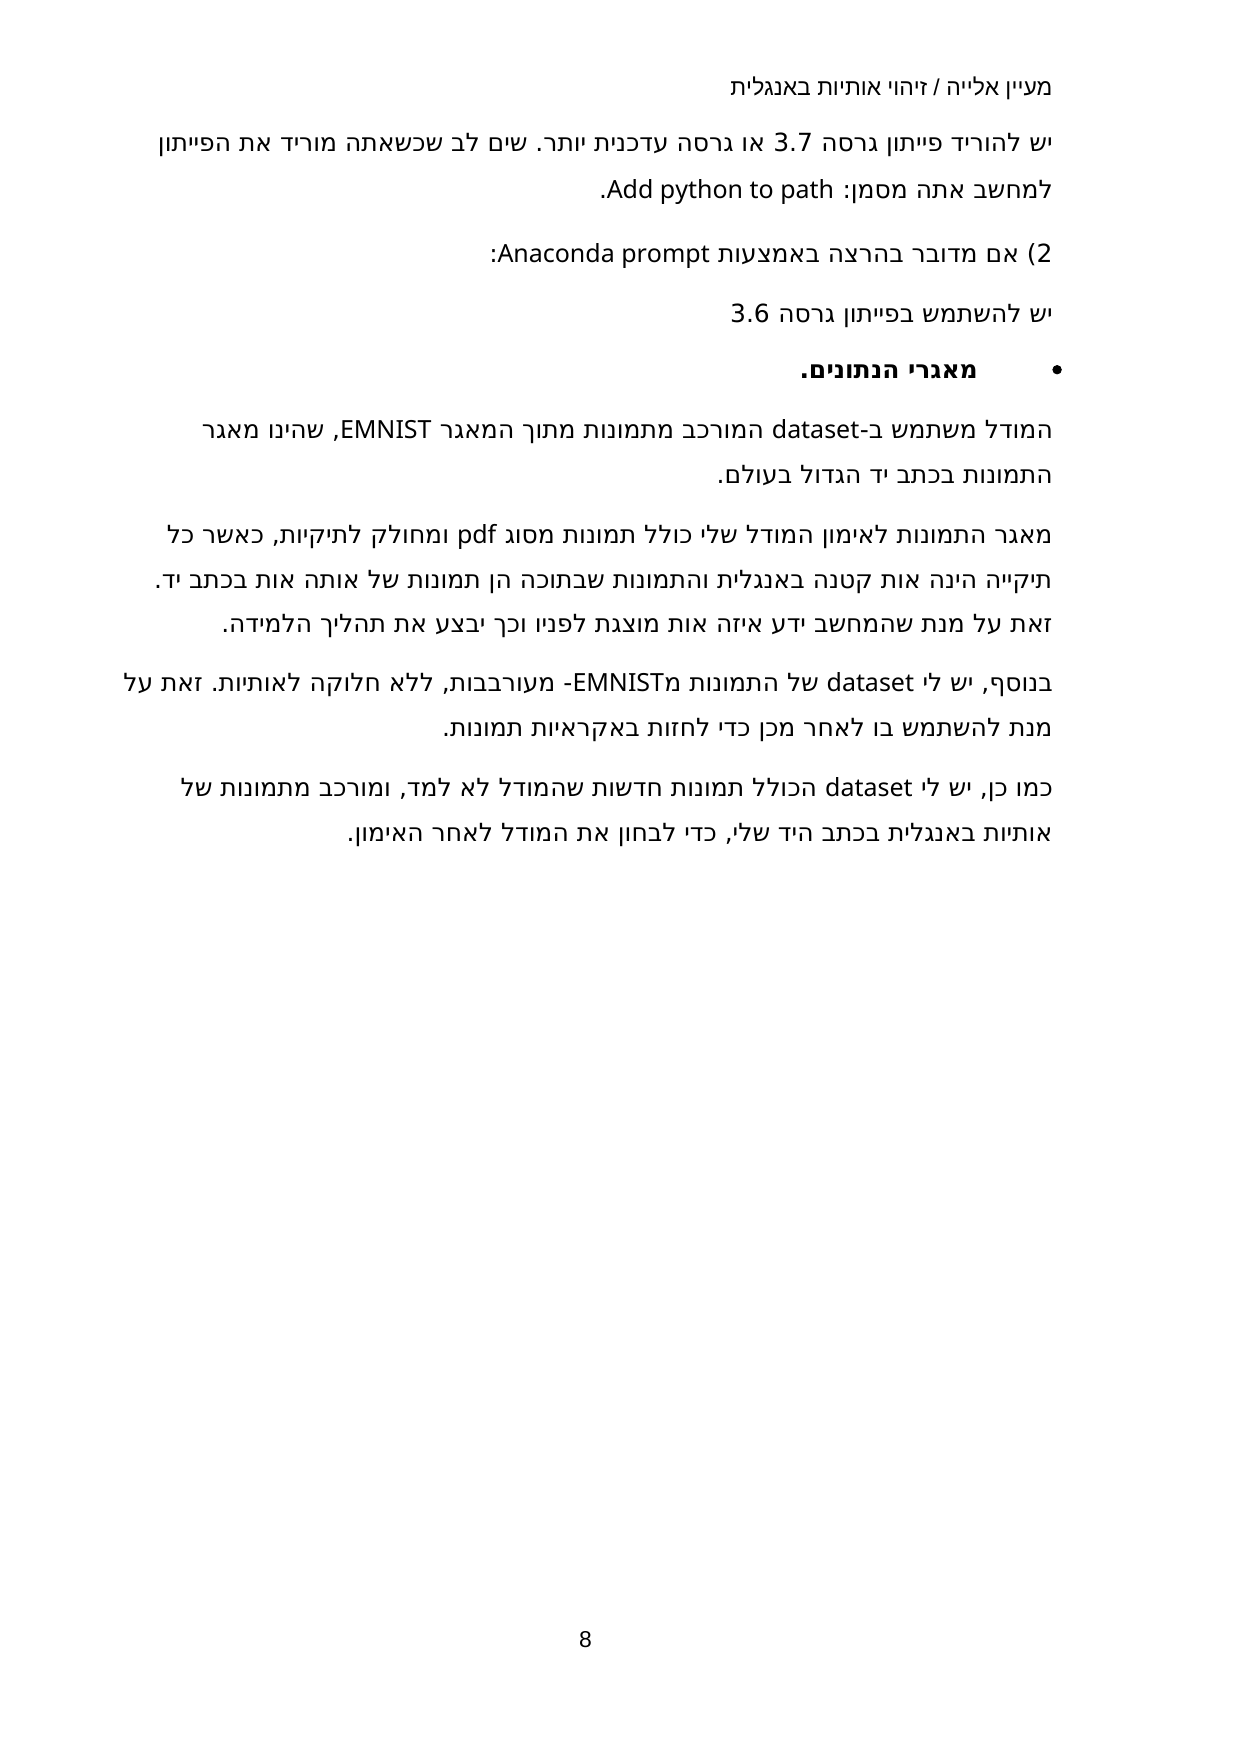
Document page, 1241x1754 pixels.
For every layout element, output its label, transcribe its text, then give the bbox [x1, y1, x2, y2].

list המודל משתמש ב-dataset המורכב מתמונות מתוך המאגר EMNIST, שהינו מאגר התמונות בכתב יד הגדול בעולם. [118, 411, 1053, 489]
list מאגר התמונות לאימון המודל שלי כולל תמונות מסוג pdf ומחולק לתיקיות, כאשר כל תיקייה הינה אות קטנה באנגלית והתמונות שבתוכה הן תמונות של אותה אות בכתב יד. זאת על מנת שהמחשב ידע איזה אות מוצגת לפניו וכך יבצע את תהליך הלמידה. [118, 516, 1053, 638]
list מאגרי הנתונים. [118, 355, 1053, 384]
list יש להוריד פייתון גרסה 3.7 או גרסה עדכנית יותר. שים לב שכשאתה מוריד את הפייתון למחשב אתה מסמן: Add python to path. [118, 128, 1053, 206]
list יש להשתמש בפייתון גרסה 3.6 [118, 299, 1053, 328]
list בנוסף, יש לי dataset של התמונות מEMNIST- מעורבבות, ללא חלוקה לאותיות. זאת על מנת להשתמש בו לאחר מכן כדי לחזות באקראיות תמונות. [118, 665, 1053, 743]
list 2) אם מדובר בהרצה באמצעות Anaconda prompt: [118, 235, 1053, 269]
list כמו כן, יש לי dataset הכולל תמונות חדשות שהמודל לא למד, ומורכב מתמונות של אותיות באנגלית בכתב היד שלי, כדי לבחון את המודל לאחר האימון. [118, 770, 1053, 848]
